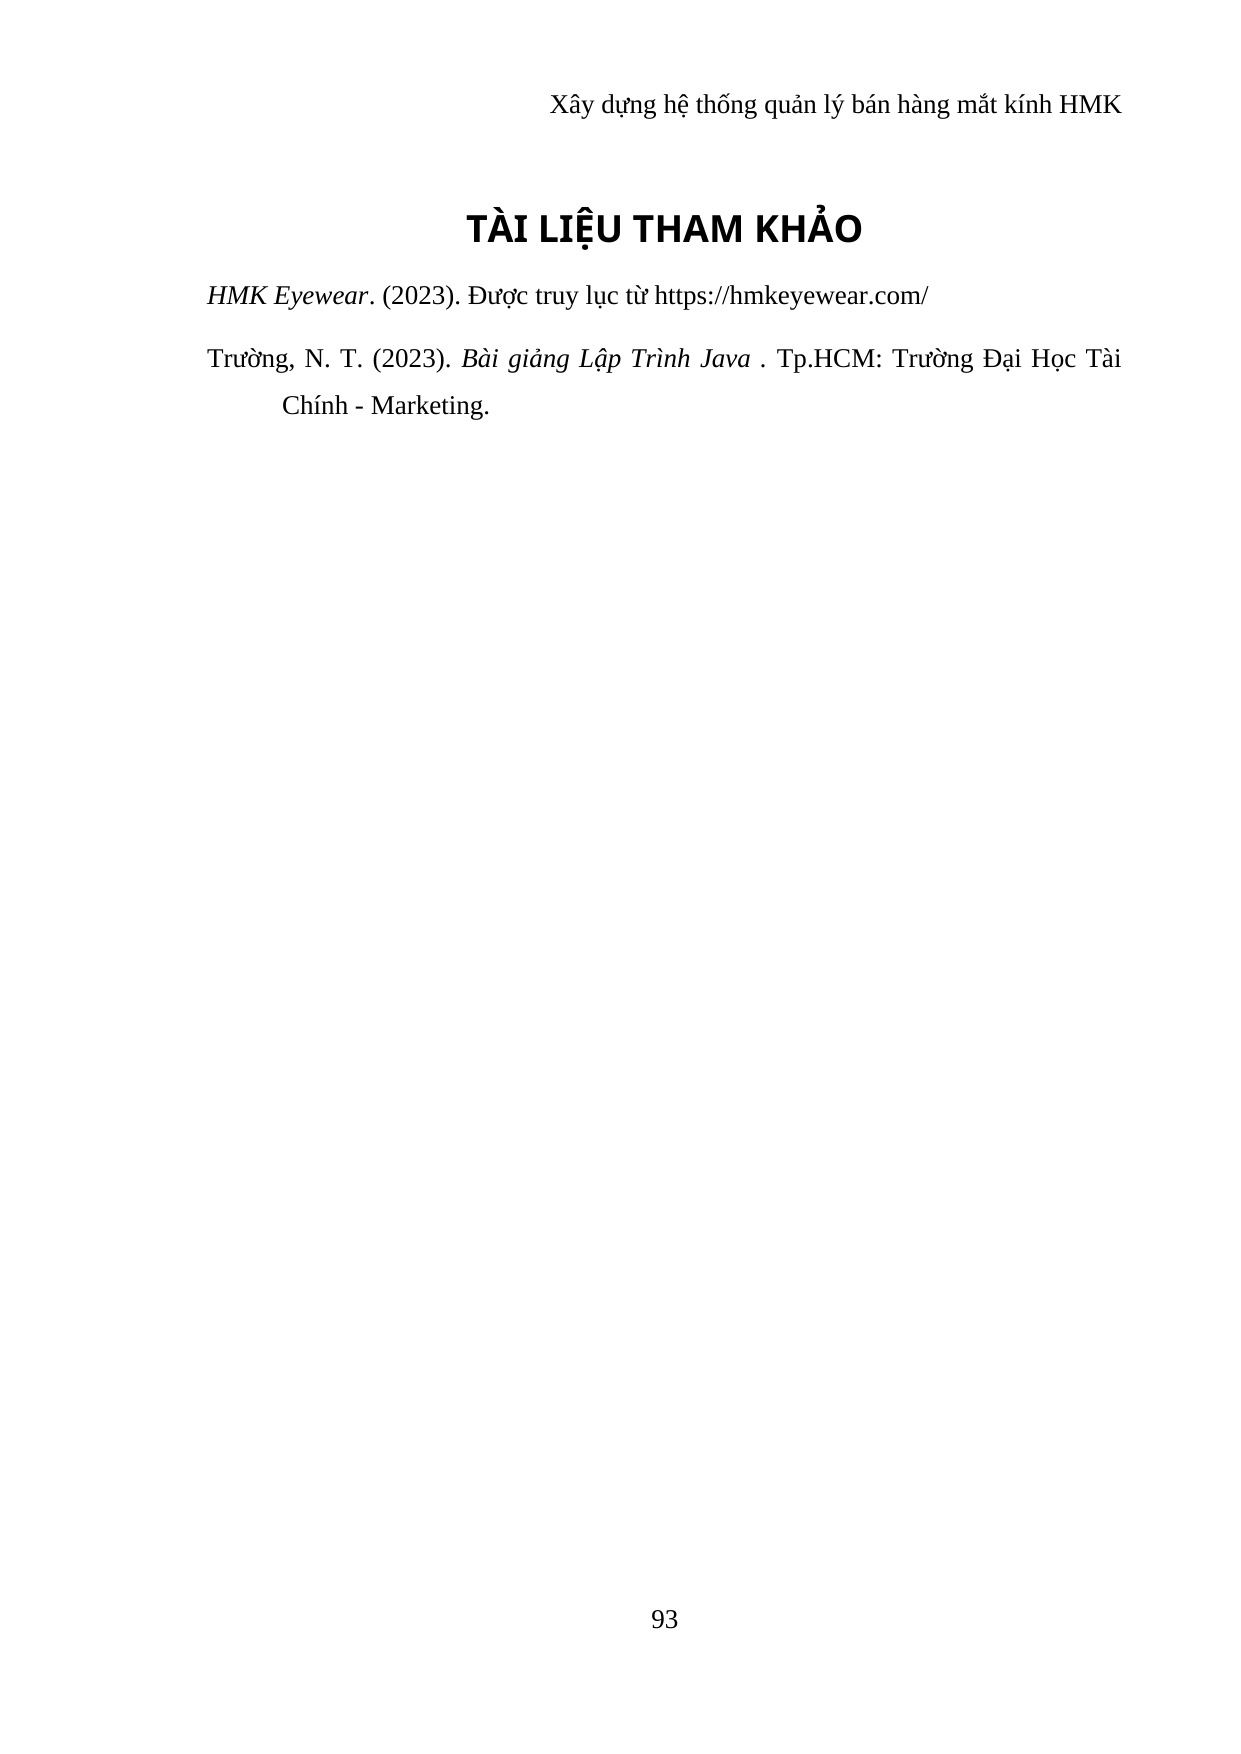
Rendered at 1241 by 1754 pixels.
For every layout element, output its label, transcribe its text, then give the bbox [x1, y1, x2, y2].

text Trường, N. T. (2023). Bài giảng Lập Trình Java . Tp.HCM: Trường Đại Học Tài Chính - Marketing. [207, 342, 1122, 420]
subtitle TÀI LIỆU THAM KHẢO [207, 202, 1122, 253]
text HMK Eyewear. (2023). Được truy lục từ https://hmkeyewear.com/ [207, 279, 1122, 310]
